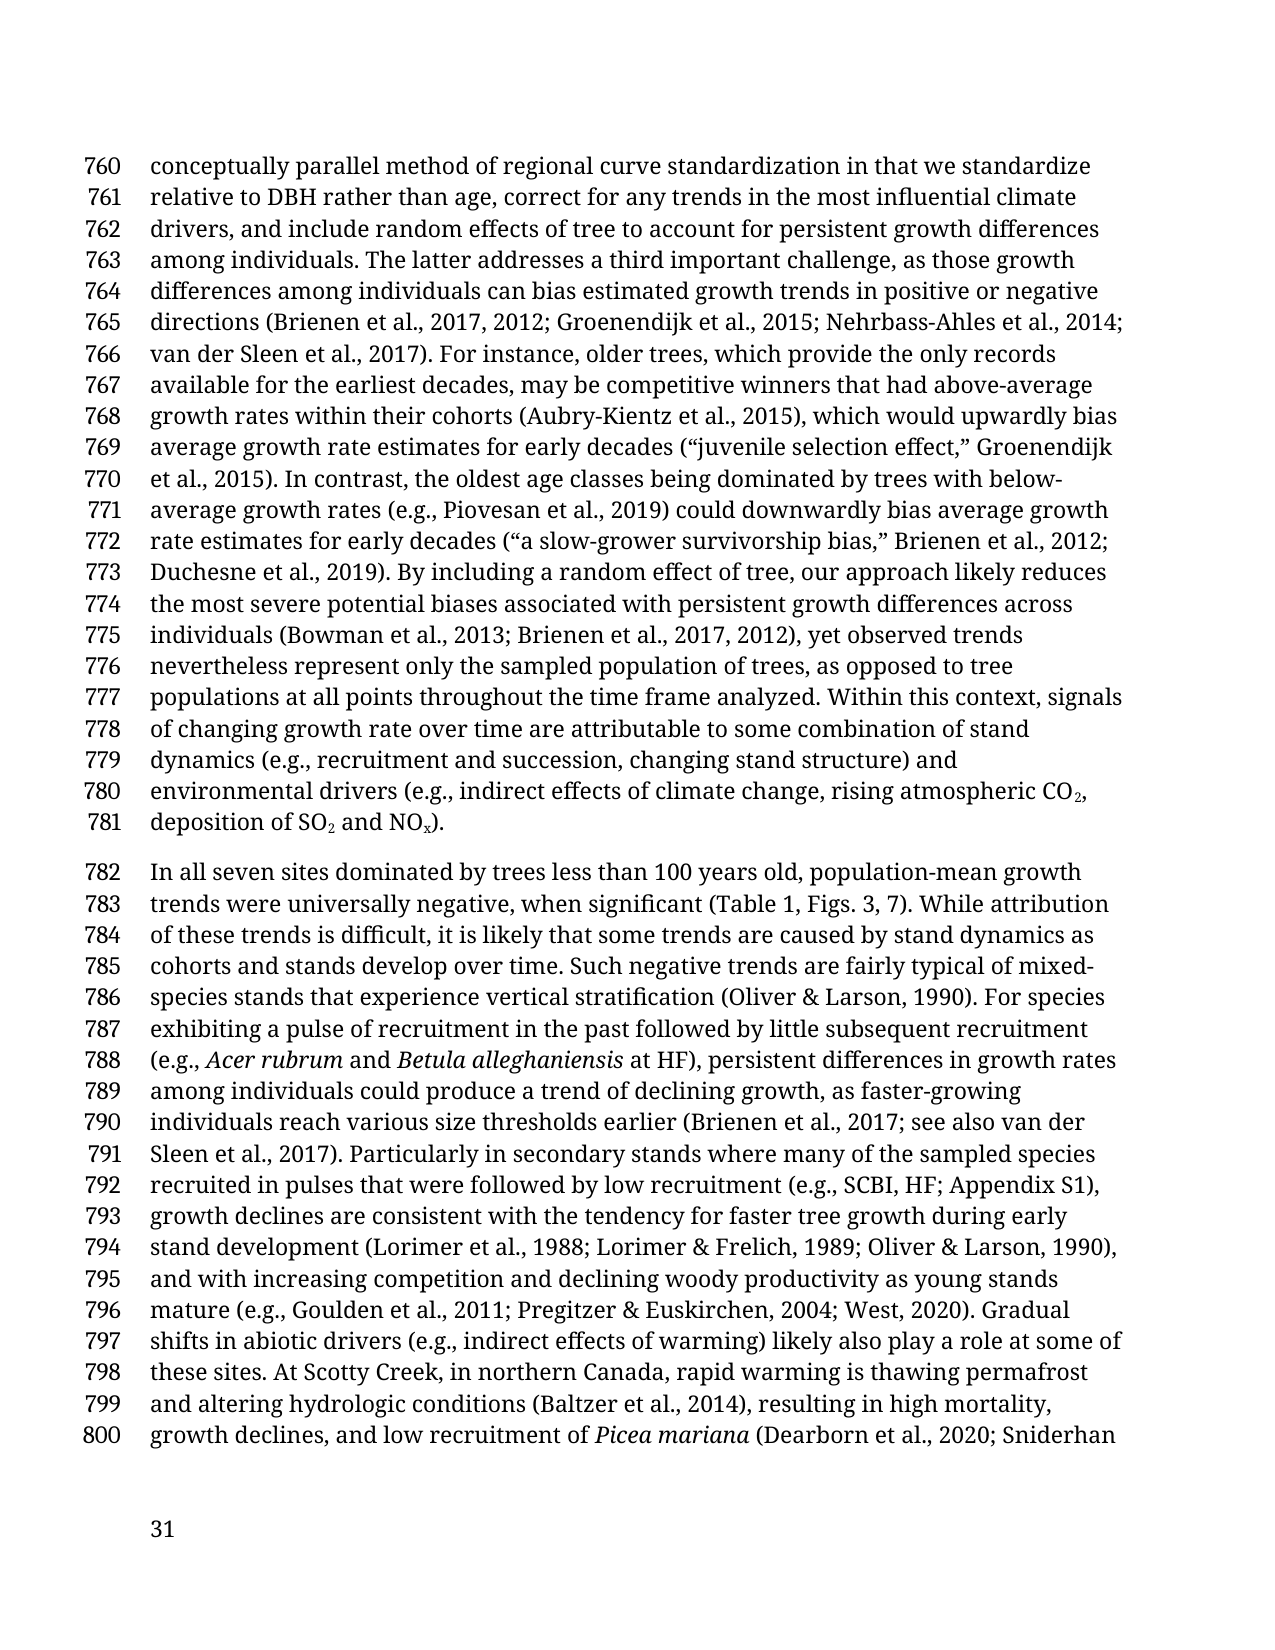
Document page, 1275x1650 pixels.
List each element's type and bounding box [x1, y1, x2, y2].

text [150, 856, 1125, 1450]
text [150, 150, 1125, 837]
